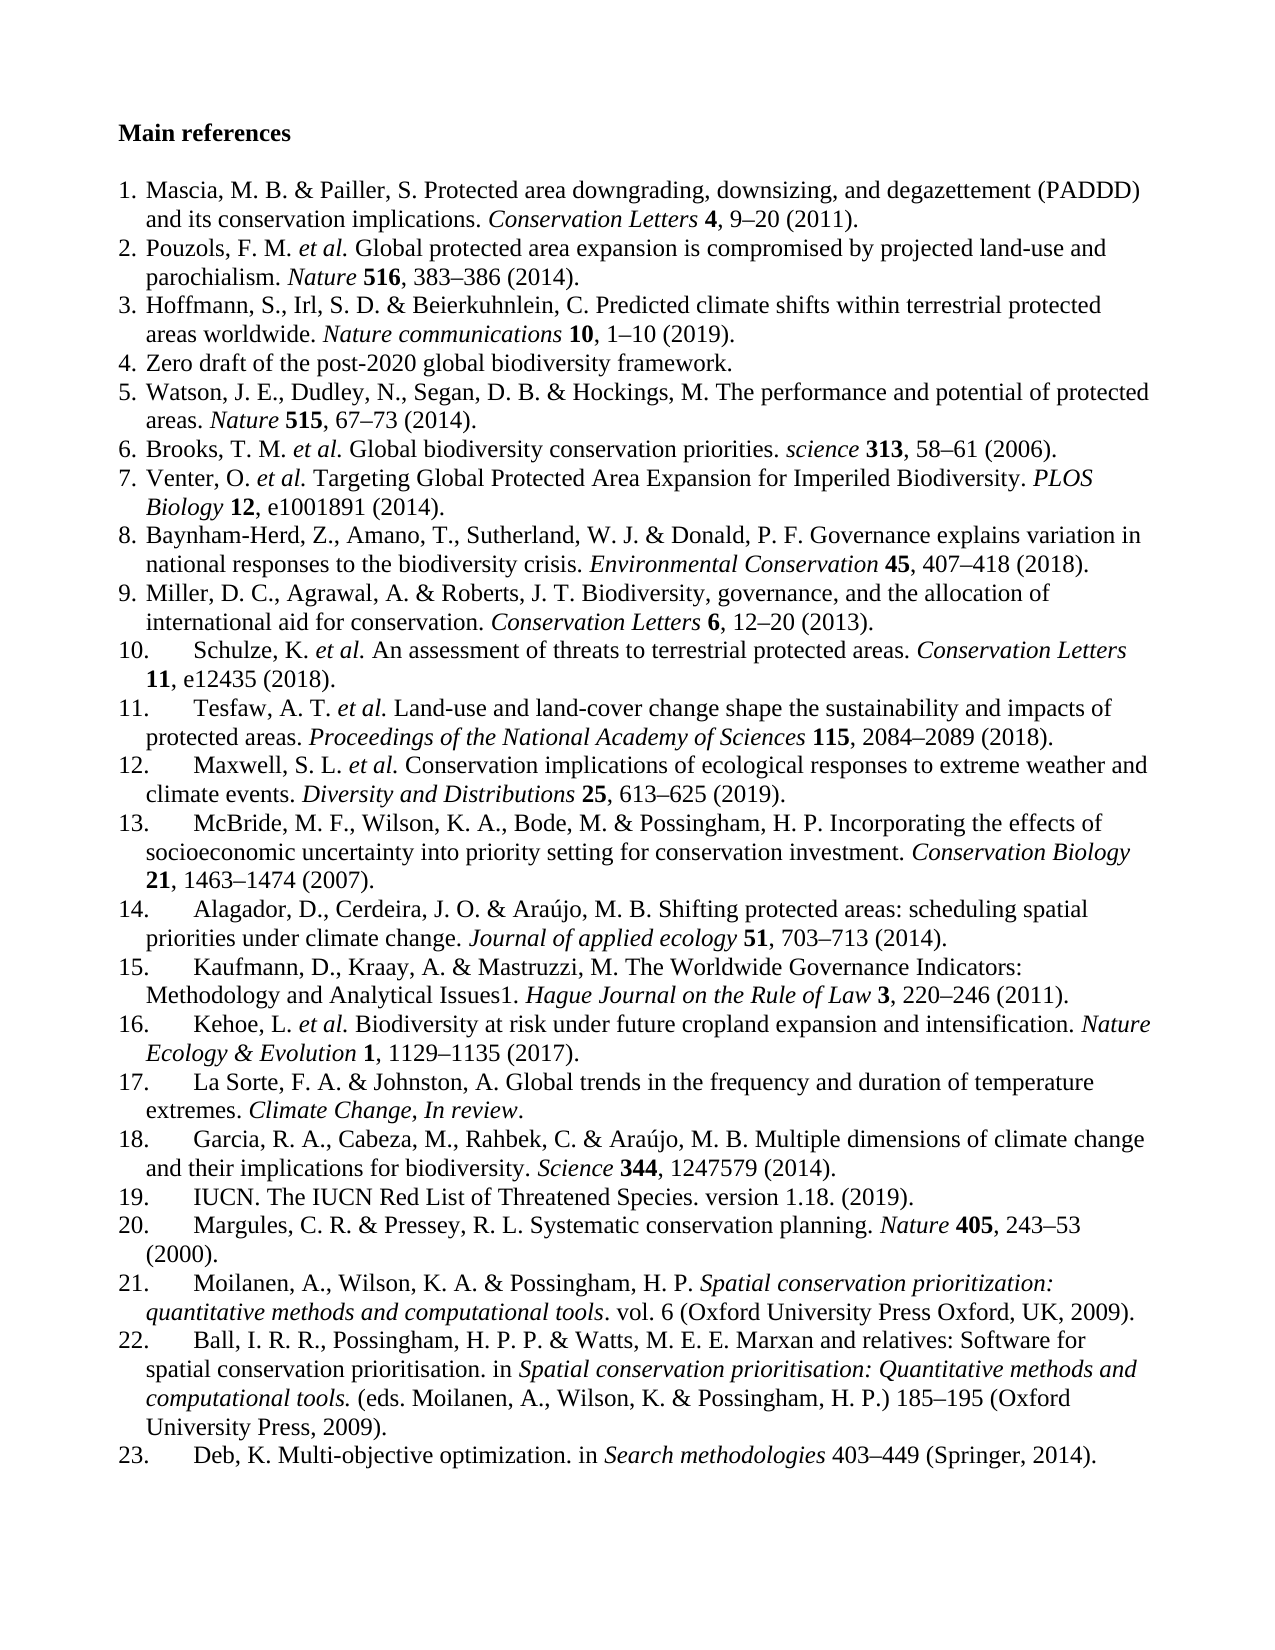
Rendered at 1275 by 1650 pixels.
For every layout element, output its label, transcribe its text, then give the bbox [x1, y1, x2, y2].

text 10. Schulze, K. et al. An assessment of threats to terrestrial protected areas. Conservation Letters 11, e12435 (2018). [118, 636, 1157, 693]
text 17. La Sorte, F. A. & Johnston, A. Global trends in the frequency and duration of temperature extremes. Climate Change, In review. [118, 1067, 1157, 1124]
text 16. Kehoe, L. et al. Biodiversity at risk under future cropland expansion and intensification. Nature Ecology & Evolution 1, 1129–1135 (2017). [118, 1009, 1157, 1067]
text 2. Pouzols, F. M. et al. Global protected area expansion is compromised by projected land-use and parochialism. Nature 516, 383–386 (2014). [118, 233, 1157, 291]
text 19. IUCN. The IUCN Red List of Threatened Species. version 1.18. (2019). [118, 1182, 1157, 1211]
text 12. Maxwell, S. L. et al. Conservation implications of ecological responses to extreme weather and climate events. Diversity and Distributions 25, 613–625 (2019). [118, 751, 1157, 808]
text 8. Baynham-Herd, Z., Amano, T., Sutherland, W. J. & Donald, P. F. Governance explains variation in national responses to the biodiversity crisis. Environmental Conservation 45, 407–418 (2018). [118, 521, 1157, 578]
text 9. Miller, D. C., Agrawal, A. & Roberts, J. T. Biodiversity, governance, and the allocation of international aid for conservation. Conservation Letters 6, 12–20 (2013). [118, 578, 1157, 636]
text 15. Kaufmann, D., Kraay, A. & Mastruzzi, M. The Worldwide Governance Indicators: Methodology and Analytical Issues1. Hague Journal on the Rule of Law 3, 220–246 (2011). [118, 952, 1157, 1009]
text Main references [118, 118, 1157, 147]
text 6. Brooks, T. M. et al. Global biodiversity conservation priorities. science 313, 58–61 (2006). [118, 434, 1157, 463]
text 21. Moilanen, A., Wilson, K. A. & Possingham, H. P. Spatial conservation prioritization: quantitative methods and computational tools. vol. 6 (Oxford University Press Oxford, UK, 2009). [118, 1268, 1157, 1326]
text 7. Venter, O. et al. Targeting Global Protected Area Expansion for Imperiled Biodiversity. PLOS Biology 12, e1001891 (2014). [118, 463, 1157, 521]
text 11. Tesfaw, A. T. et al. Land-use and land-cover change shape the sustainability and impacts of protected areas. Proceedings of the National Academy of Sciences 115, 2084–2089 (2018). [118, 693, 1157, 751]
text 18. Garcia, R. A., Cabeza, M., Rahbek, C. & Araújo, M. B. Multiple dimensions of climate change and their implications for biodiversity. Science 344, 1247579 (2014). [118, 1124, 1157, 1182]
text 23. Deb, K. Multi-objective optimization. in Search methodologies 403–449 (Springer, 2014). [118, 1441, 1157, 1469]
text 1. Mascia, M. B. & Pailler, S. Protected area downgrading, downsizing, and degazettement (PADDD) and its conservation implications. Conservation Letters 4, 9–20 (2011). [118, 176, 1157, 233]
text 13. McBride, M. F., Wilson, K. A., Bode, M. & Possingham, H. P. Incorporating the effects of socioeconomic uncertainty into priority setting for conservation investment. Conservation Biology 21, 1463–1474 (2007). [118, 808, 1157, 894]
text 5. Watson, J. E., Dudley, N., Segan, D. B. & Hockings, M. The performance and potential of protected areas. Nature 515, 67–73 (2014). [118, 377, 1157, 434]
text 4. Zero draft of the post-2020 global biodiversity framework. [118, 348, 1157, 377]
text 14. Alagador, D., Cerdeira, J. O. & Araújo, M. B. Shifting protected areas: scheduling spatial priorities under climate change. Journal of applied ecology 51, 703–713 (2014). [118, 894, 1157, 952]
text 20. Margules, C. R. & Pressey, R. L. Systematic conservation planning. Nature 405, 243–53 (2000). [118, 1211, 1157, 1268]
text 22. Ball, I. R. R., Possingham, H. P. P. & Watts, M. E. E. Marxan and relatives: Software for spatial conservation prioritisation. in Spatial conservation prioritisation: Quantitative methods and computational tools. (eds. Moilanen, A., Wilson, K. & Possingham, H. P.) 185–195 (Oxford University Press, 2009). [118, 1326, 1157, 1441]
text 3. Hoffmann, S., Irl, S. D. & Beierkuhnlein, C. Predicted climate shifts within terrestrial protected areas worldwide. Nature communications 10, 1–10 (2019). [118, 291, 1157, 348]
